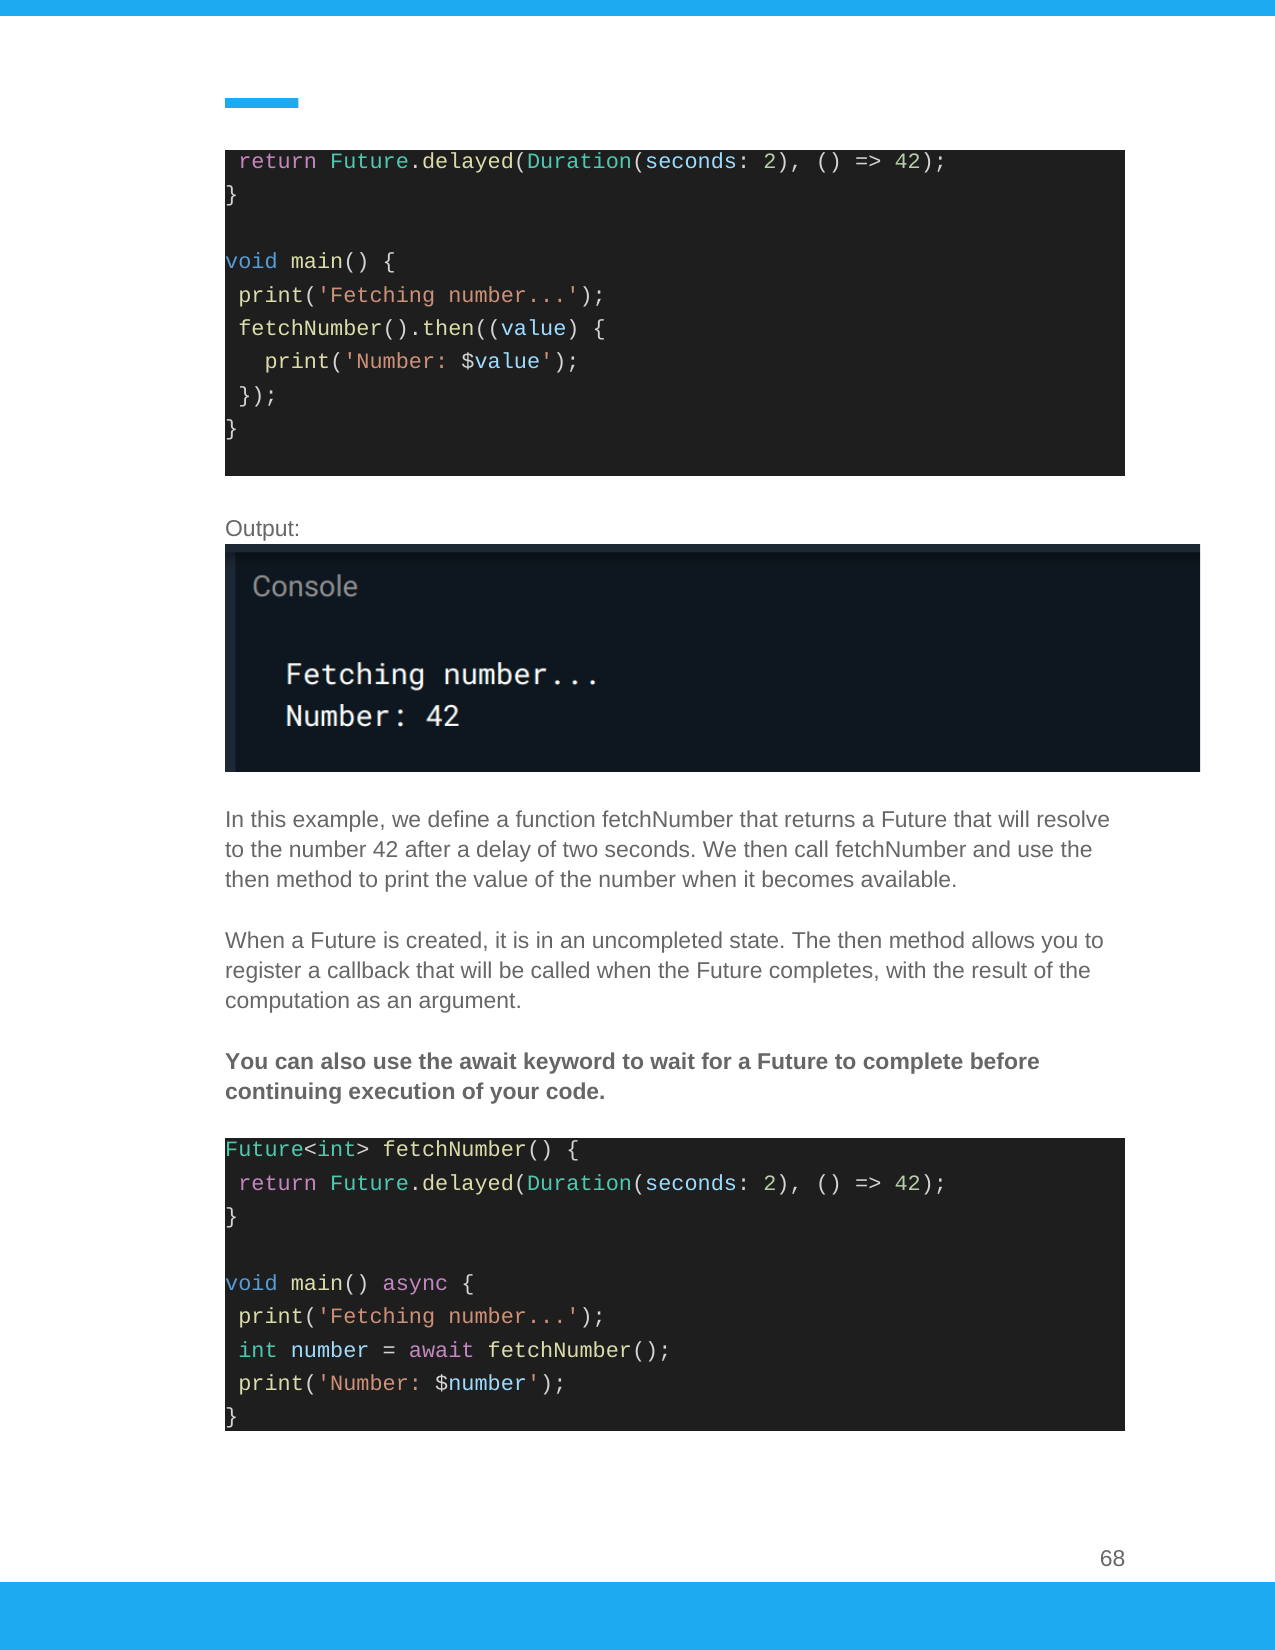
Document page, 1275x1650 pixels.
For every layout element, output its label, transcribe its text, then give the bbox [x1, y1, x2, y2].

text return Future.delayed(Duration(seconds: 2), () => 42); [225, 1172, 1125, 1196]
text }); [225, 384, 1125, 409]
picture [225, 98, 299, 108]
text } [225, 1205, 1125, 1230]
text print('Number: $number'); [225, 1372, 1125, 1397]
text print('Fetching number...'); [225, 1305, 1125, 1330]
text } [225, 417, 1125, 442]
text } [225, 183, 1125, 208]
picture [225, 544, 1200, 772]
picture [0, 0, 1275, 16]
text Output: [225, 514, 1125, 541]
text print('Fetching number...'); [225, 284, 1125, 308]
text void main() async { [225, 1272, 1125, 1297]
text Future<int> fetchNumber() { [225, 1138, 1125, 1163]
picture [0, 1582, 1275, 1650]
text fetchNumber().then((value) { [225, 317, 1125, 342]
text void main() { [225, 250, 1125, 275]
text In this example, we define a function fetchNumber that returns a Future that will resolve to the number 42 after a delay of two seconds. We then call fetchNumber and use the then method to print the value of the number when it becomes available. [225, 806, 1125, 893]
text You can also use the await keyword to wait for a Future to complete before continuing execution of your code. [225, 1048, 1125, 1104]
text When a Future is created, it is in an uncompleted state. The then method allows you to register a callback that will be called when the Future completes, with the result of the computation as an argument. [225, 927, 1125, 1013]
text print('Number: $value'); [225, 351, 1125, 375]
text return Future.delayed(Duration(seconds: 2), () => 42); [225, 150, 1125, 175]
text int number = await fetchNumber(); [225, 1339, 1125, 1364]
text } [225, 1406, 1125, 1431]
